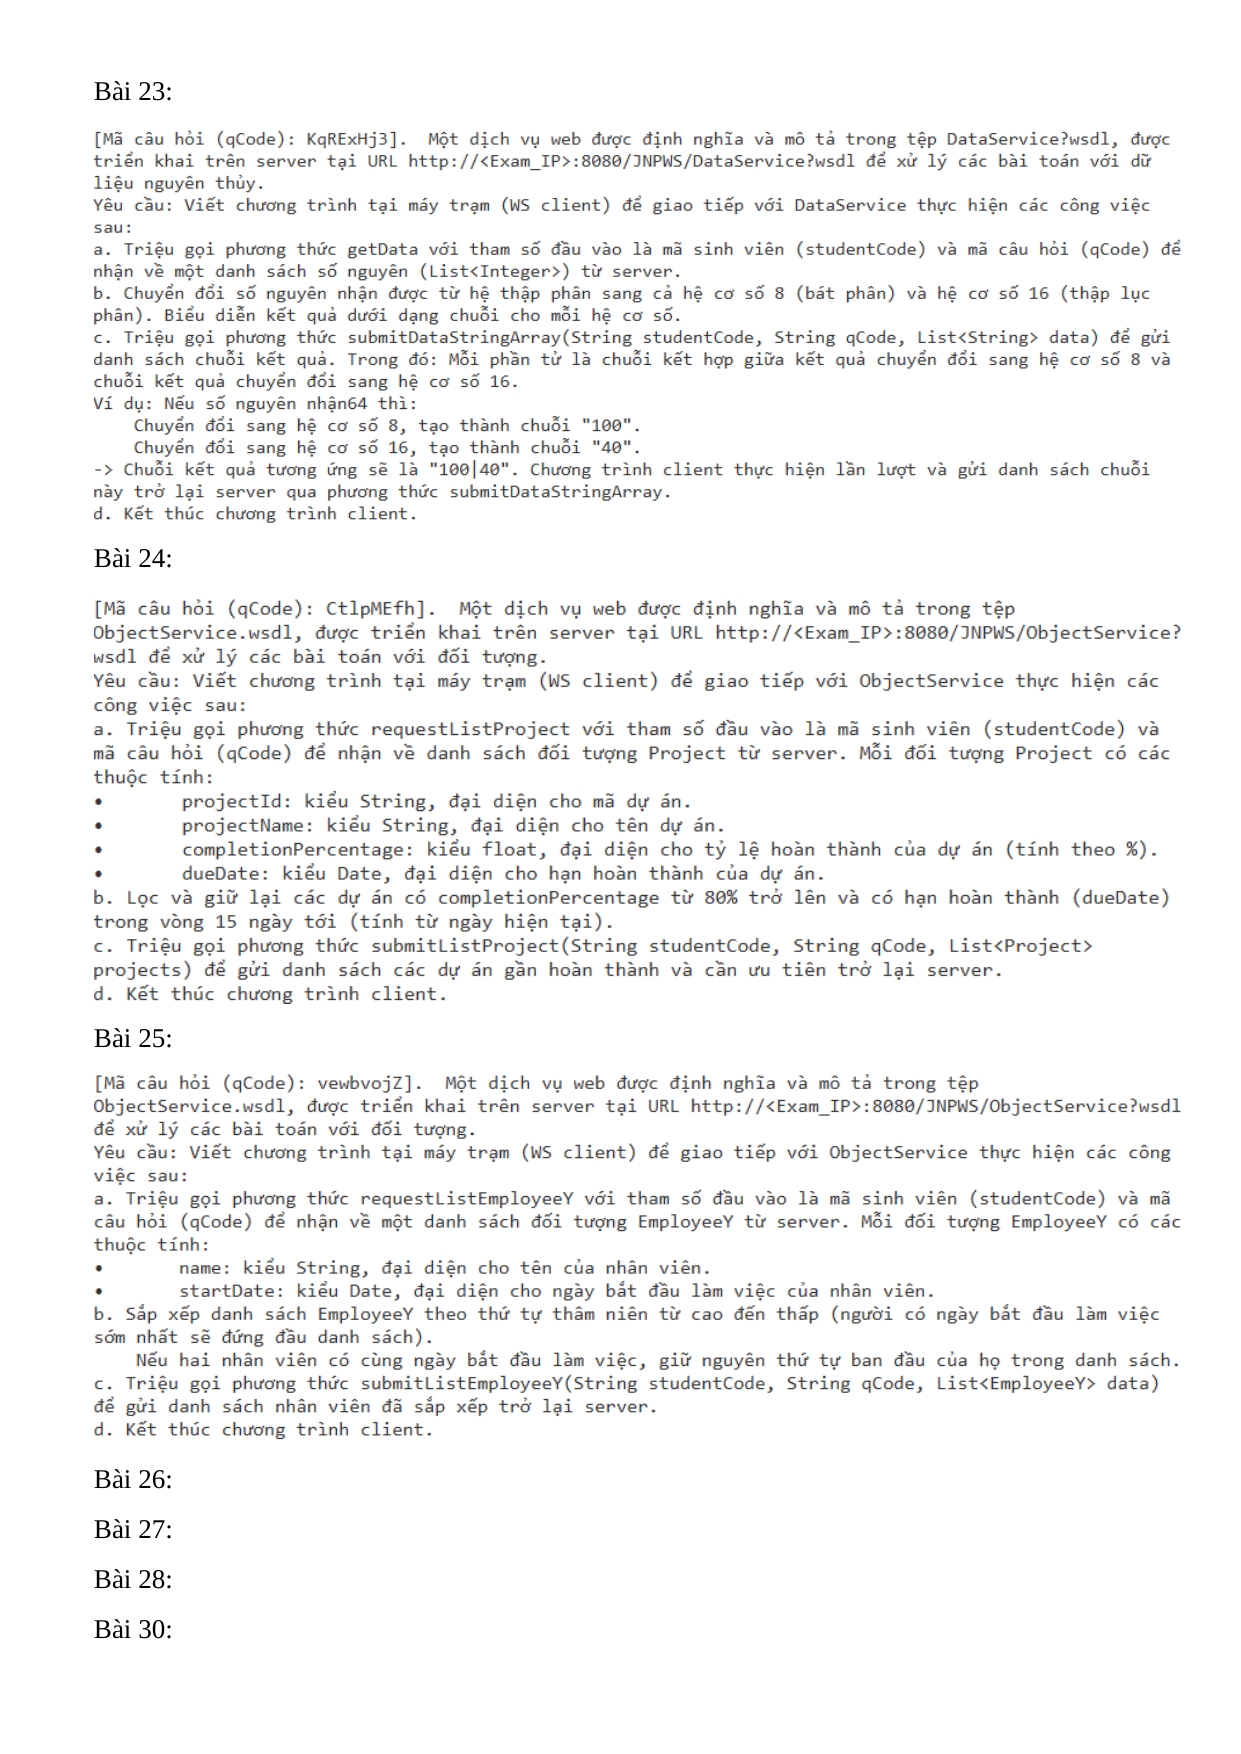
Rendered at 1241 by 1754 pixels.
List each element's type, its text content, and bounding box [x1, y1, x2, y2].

picture [93, 592, 1184, 1004]
text Bài 24: [94, 542, 1165, 573]
text Bài 28: [94, 1563, 1165, 1594]
text Bài 23: [94, 75, 1165, 106]
text Bài 25: [94, 1022, 1165, 1053]
picture [93, 125, 1184, 524]
picture [93, 1072, 1184, 1444]
text Bài 27: [94, 1513, 1165, 1544]
text Bài 26: [94, 1463, 1165, 1494]
text Bài 30: [94, 1613, 1165, 1644]
